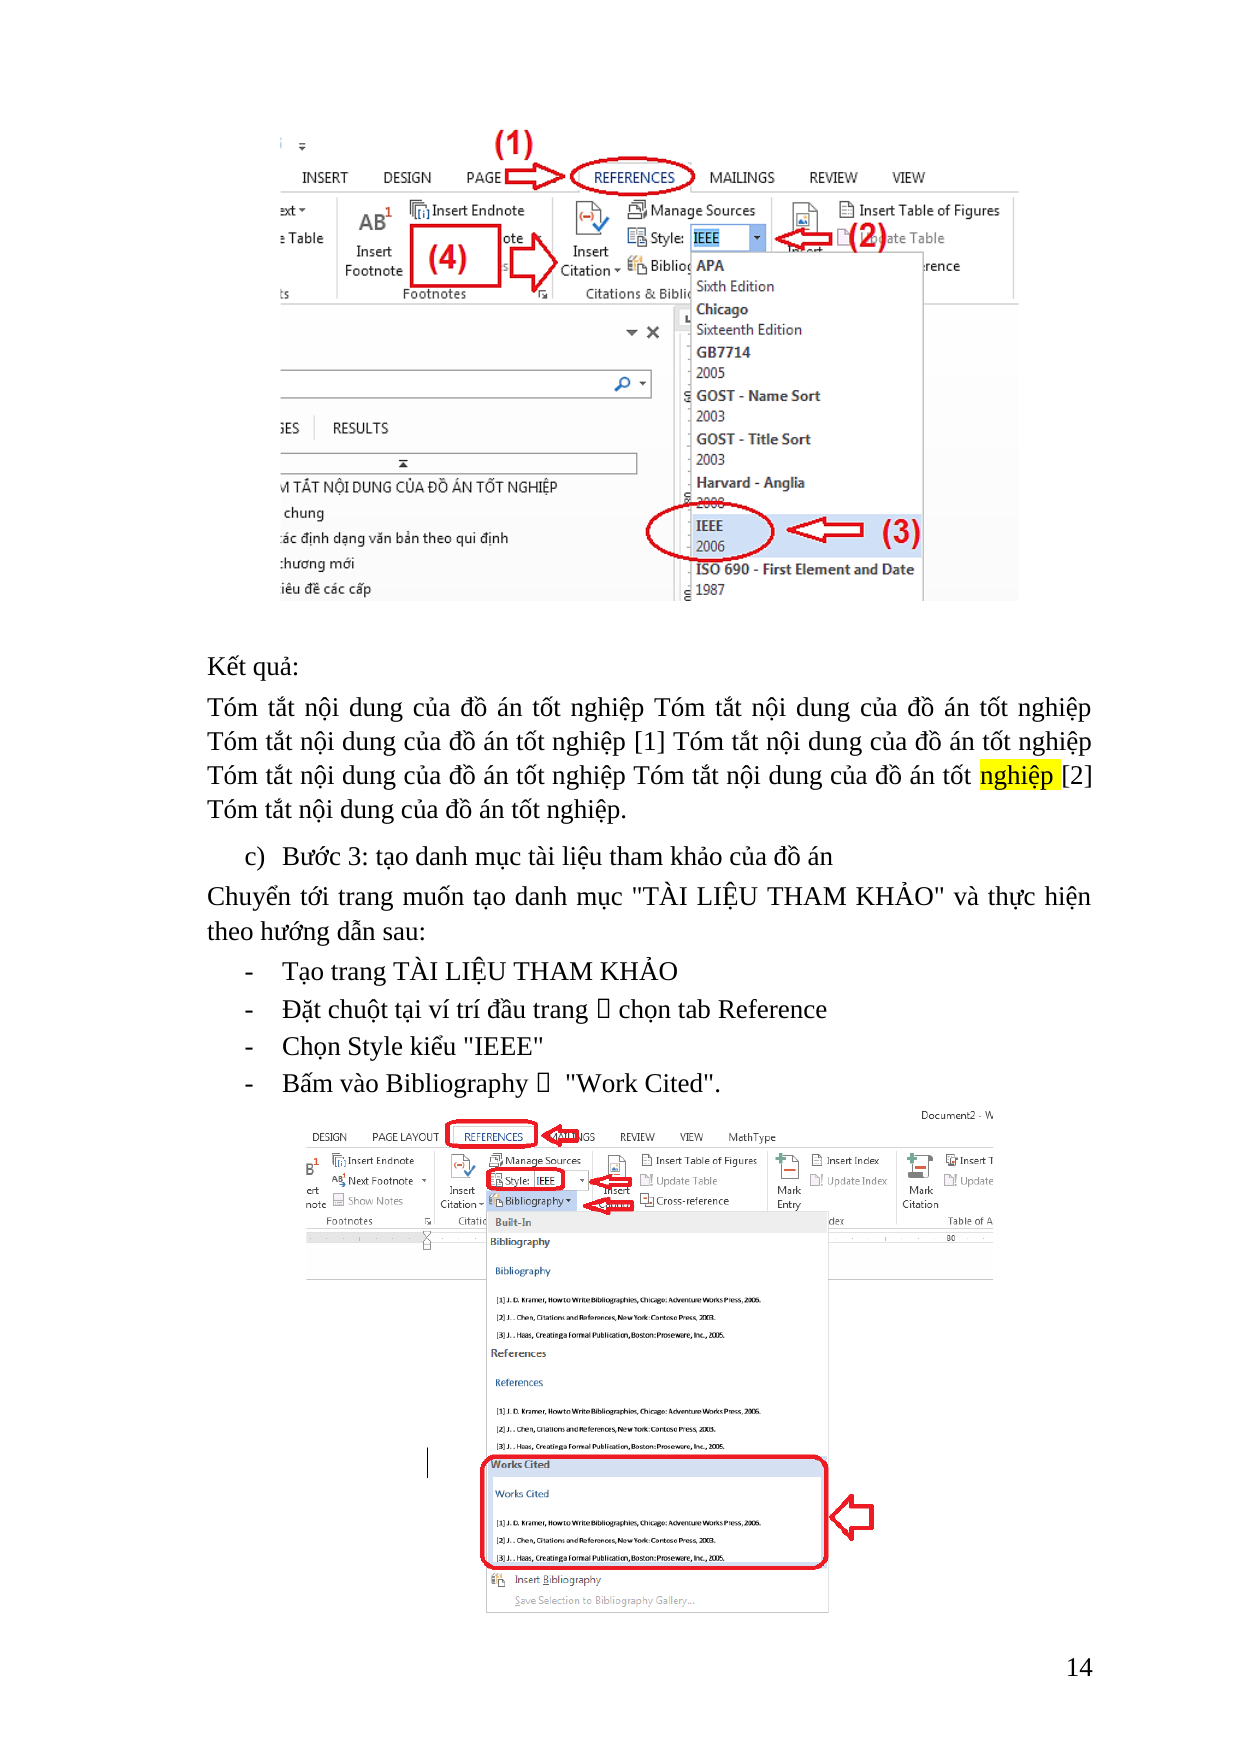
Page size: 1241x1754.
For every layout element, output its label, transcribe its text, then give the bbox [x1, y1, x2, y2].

list Tạo trang TÀI LIỆU THAM KHẢO [244, 955, 1092, 986]
text Chuyển tới trang muốn tạo danh mục "TÀI LIỆU THAM KHẢO" và thực hiện theo hướng dẫn sau: [207, 880, 1092, 946]
picture [306, 1110, 994, 1623]
text Tóm tắt nội dung của đồ án tốt nghiệp Tóm tắt nội dung của đồ án tốt nghiệp Tóm tắt nội dung của đồ án tốt nghiệp Tóm tắt nội dung của đồ án tốt nghiệp Tóm tắt nội dung của đồ án tốt nghiệp Tóm tắt nội dung của đồ án tốt nghiệp Tóm tắt nội dung của đồ án tốt nghiệp. [207, 691, 1092, 824]
picture [280, 118, 1019, 601]
list Đặt chuột tại ví trí đầu trang  chọn tab Reference [244, 989, 1092, 1026]
list Bấm vào Bibliography  "Work Cited". [244, 1064, 1092, 1101]
text Kết quả: [207, 650, 1092, 682]
list Bước 3: tạo danh mục tài liệu tham khảo của đồ án [244, 840, 1092, 871]
list Chọn Style kiểu "IEEE" [244, 1030, 1092, 1061]
